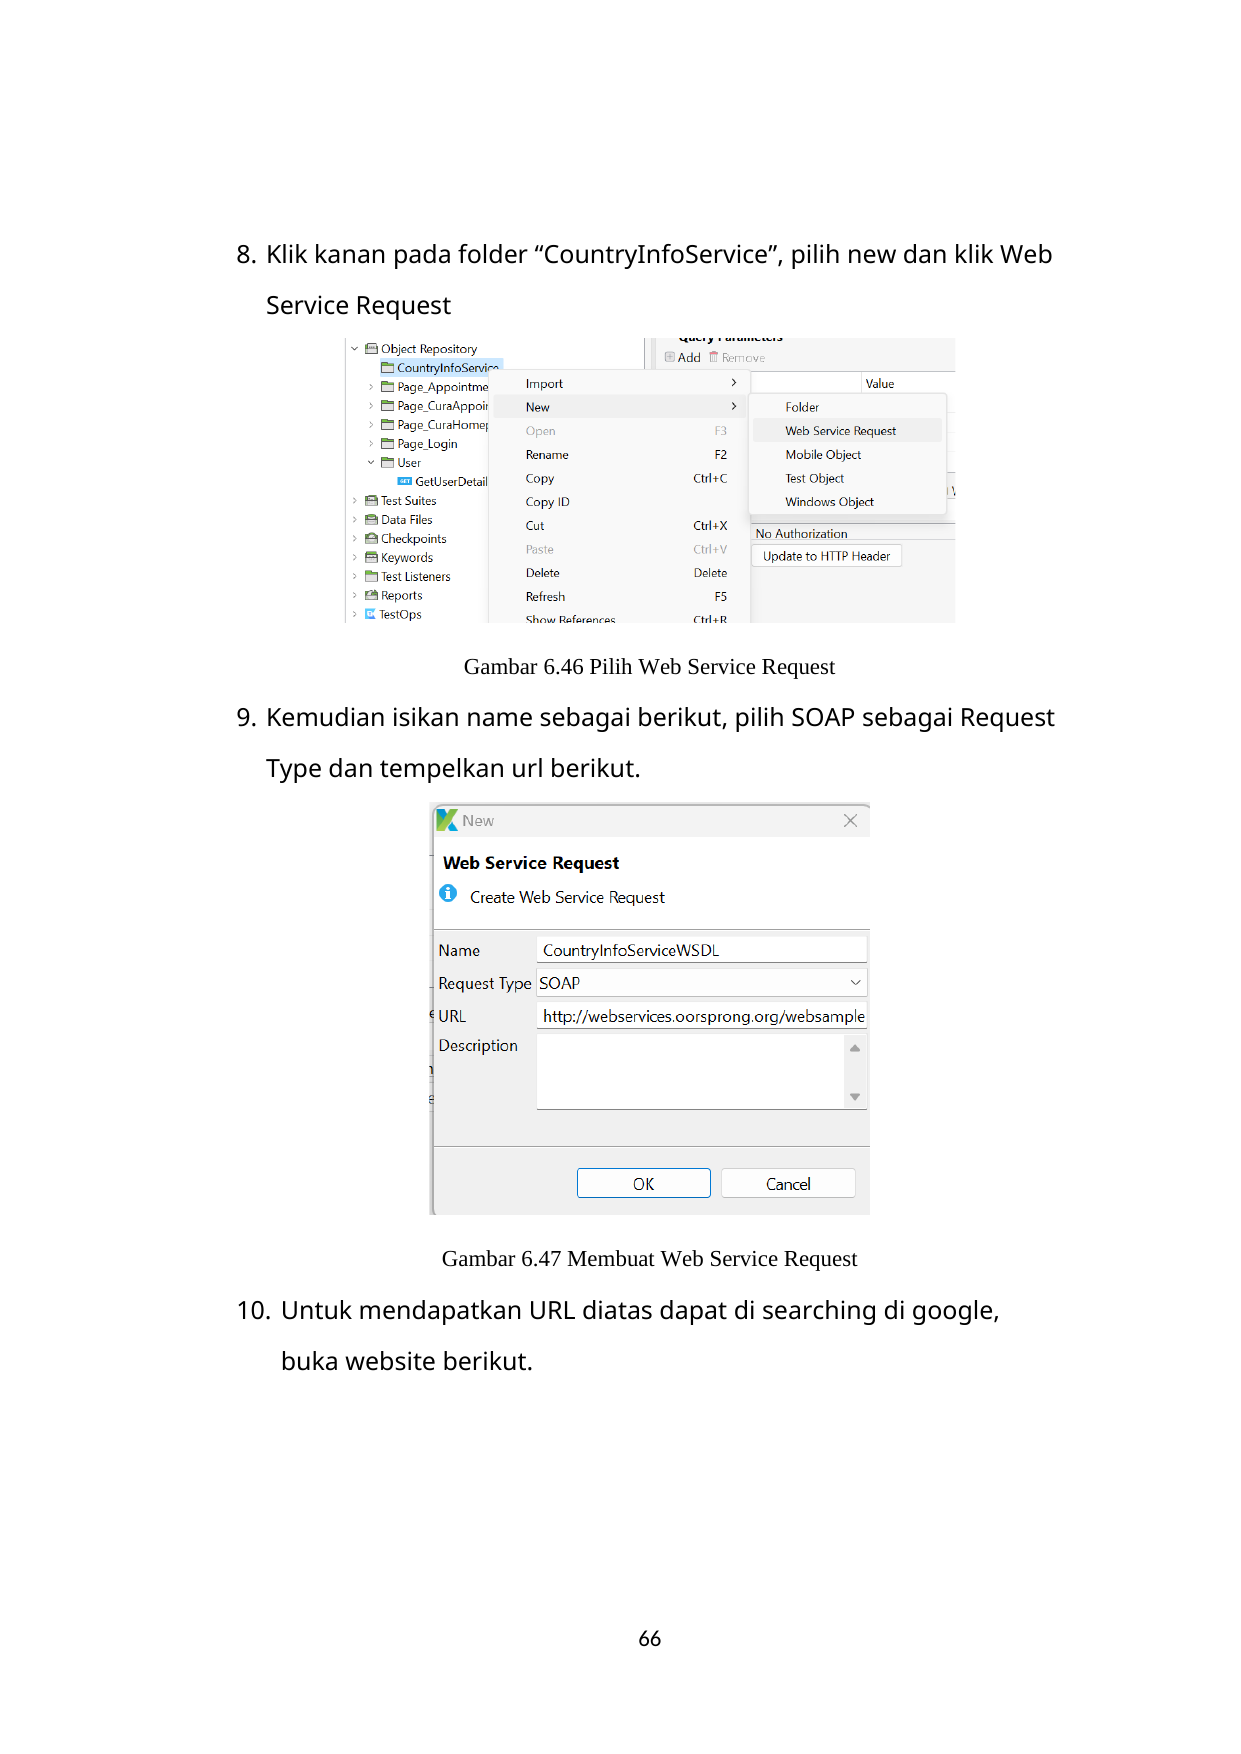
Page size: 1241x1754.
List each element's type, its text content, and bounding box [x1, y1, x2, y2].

picture [429, 802, 870, 1215]
list Kemudian isikan name sebagai berikut, pilih SOAP sebagai Request Type dan tempelkan url berikut. [236, 700, 1063, 785]
list Klik kanan pada folder “CountryInfoService”, pilih new dan klik Web Service Request [236, 236, 1063, 321]
text Gambar . Membuat Web Service Request [236, 1245, 1063, 1271]
text Gambar . Pilih Web Service Request [236, 653, 1063, 679]
list Untuk mendapatkan URL diatas dapat di searching di google, buka website berikut. [236, 1292, 1063, 1377]
picture [343, 338, 956, 623]
